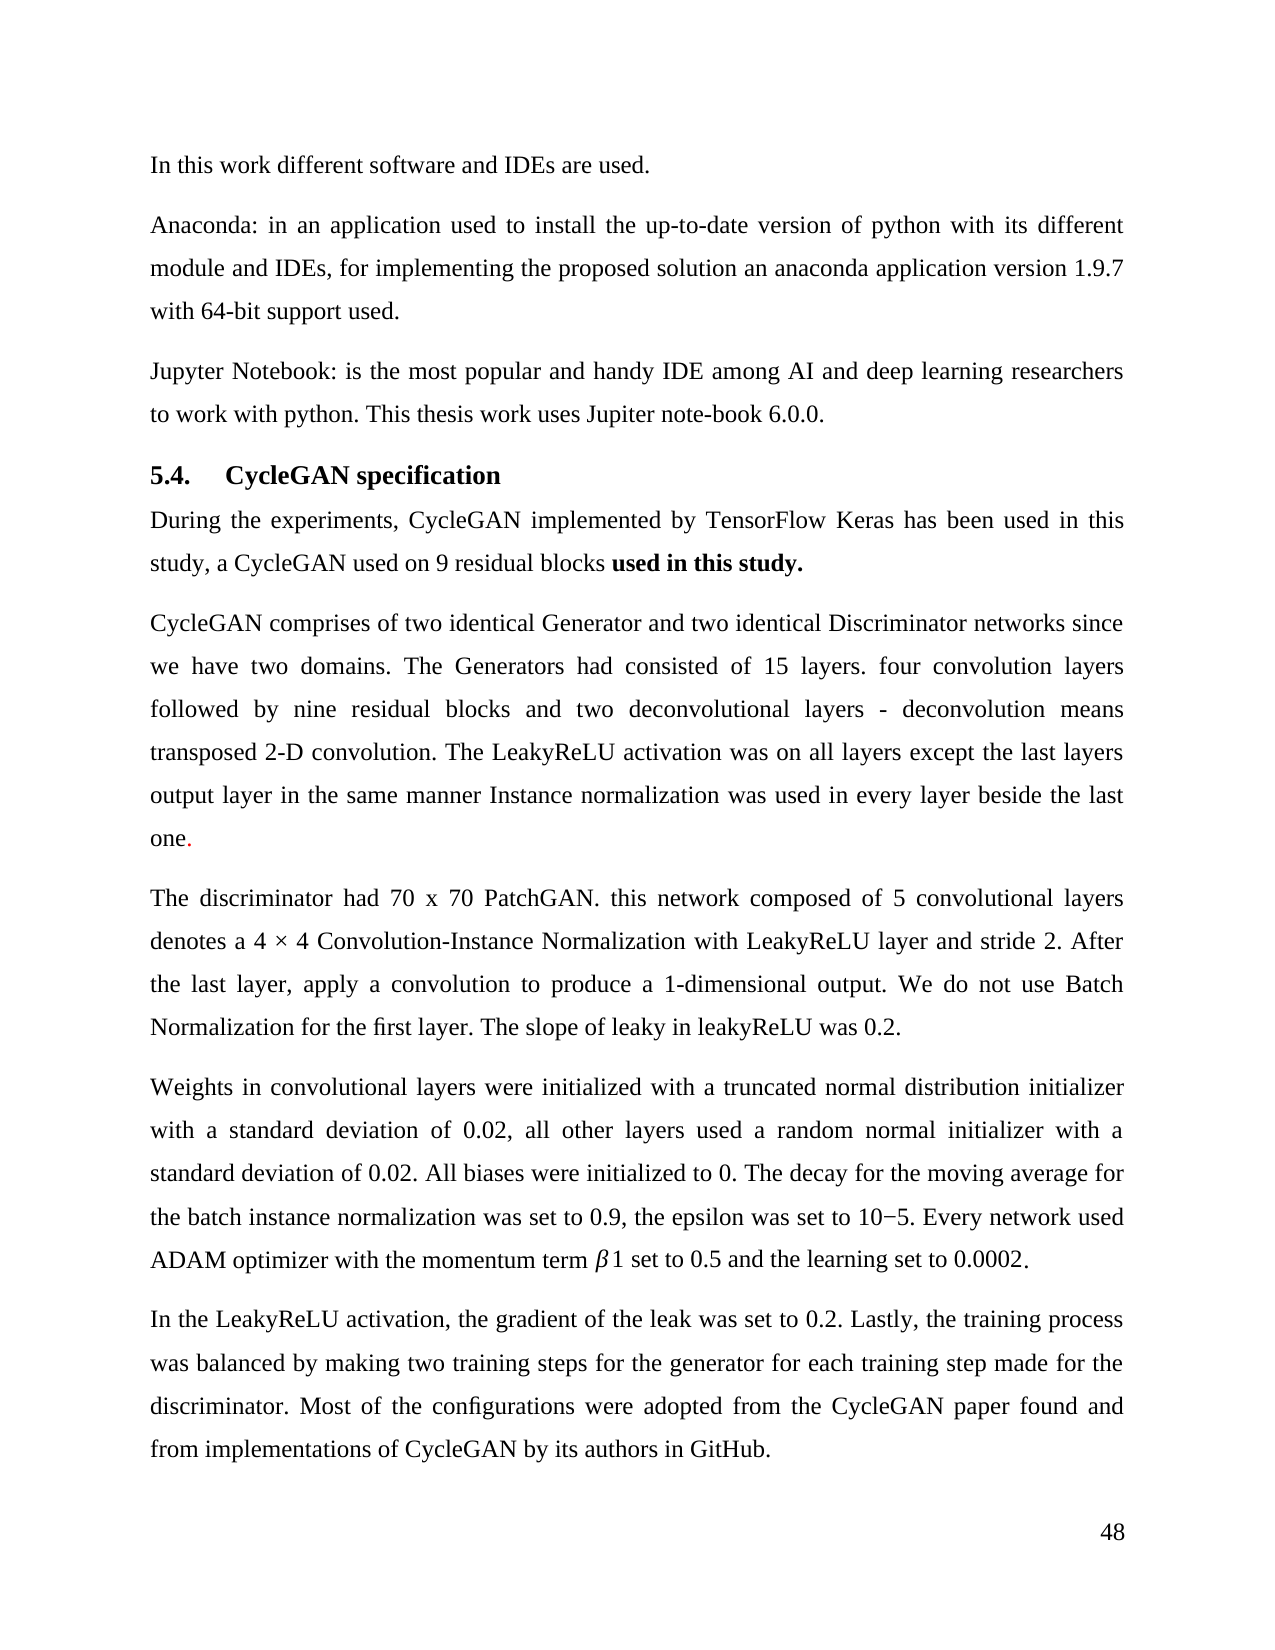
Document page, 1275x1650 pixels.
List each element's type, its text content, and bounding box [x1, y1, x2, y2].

subtitle CycleGAN specification [150, 459, 1125, 490]
text CycleGAN comprises of two identical Generator and two identical Discriminator networks since we have two domains. The Generators had consisted of 15 layers. four convolution layers followed by nine residual blocks and two deconvolutional layers - deconvolution means transposed 2-D convolution. The LeakyReLU activation was on all layers except the last layers output layer in the same manner Instance normalization was used in every layer beside the last one. [150, 608, 1125, 852]
text Weights in convolutional layers were initialized with a truncated normal distribution initializer with a standard deviation of 0.02, all other layers used a random normal initializer with a standard deviation of 0.02. All biases were initialized to 0. The decay for the moving average for the batch instance normalization was set to 0.9, the epsilon was set to 10−5. Every network used ADAM optimizer with the momentum term . [150, 1072, 1125, 1273]
text Jupyter Notebook: is the most popular and handy IDE among AI and deep learning researchers to work with python. This thesis work uses Jupiter note-book 6.0.0. [150, 356, 1125, 428]
text During the experiments, CycleGAN implemented by TensorFlow Keras has been used in this study, a CycleGAN used on 9 residual blocks used in this study. [150, 505, 1125, 577]
text In this work different software and IDEs are used. [150, 150, 1125, 179]
text Anaconda: in an application used to install the up-to-date version of python with its different module and IDEs, for implementing the proposed solution an anaconda application version 1.9.7 with 64-bit support used. [150, 210, 1125, 325]
text The discriminator had 70 x 70 PatchGAN. this network composed of 5 convolutional layers denotes a 4 × 4 Convolution-Instance Normalization with LeakyReLU layer and stride 2. After the last layer, apply a convolution to produce a 1-dimensional output. We do not use Batch Normalization for the ﬁrst layer. The slope of leaky in leakyReLU was 0.2. [150, 883, 1125, 1041]
text In the LeakyReLU activation, the gradient of the leak was set to 0.2. Lastly, the training process was balanced by making two training steps for the generator for each training step made for the discriminator. Most of the conﬁgurations were adopted from the CycleGAN paper found and from implementations of CycleGAN by its authors in GitHub. [150, 1304, 1125, 1463]
